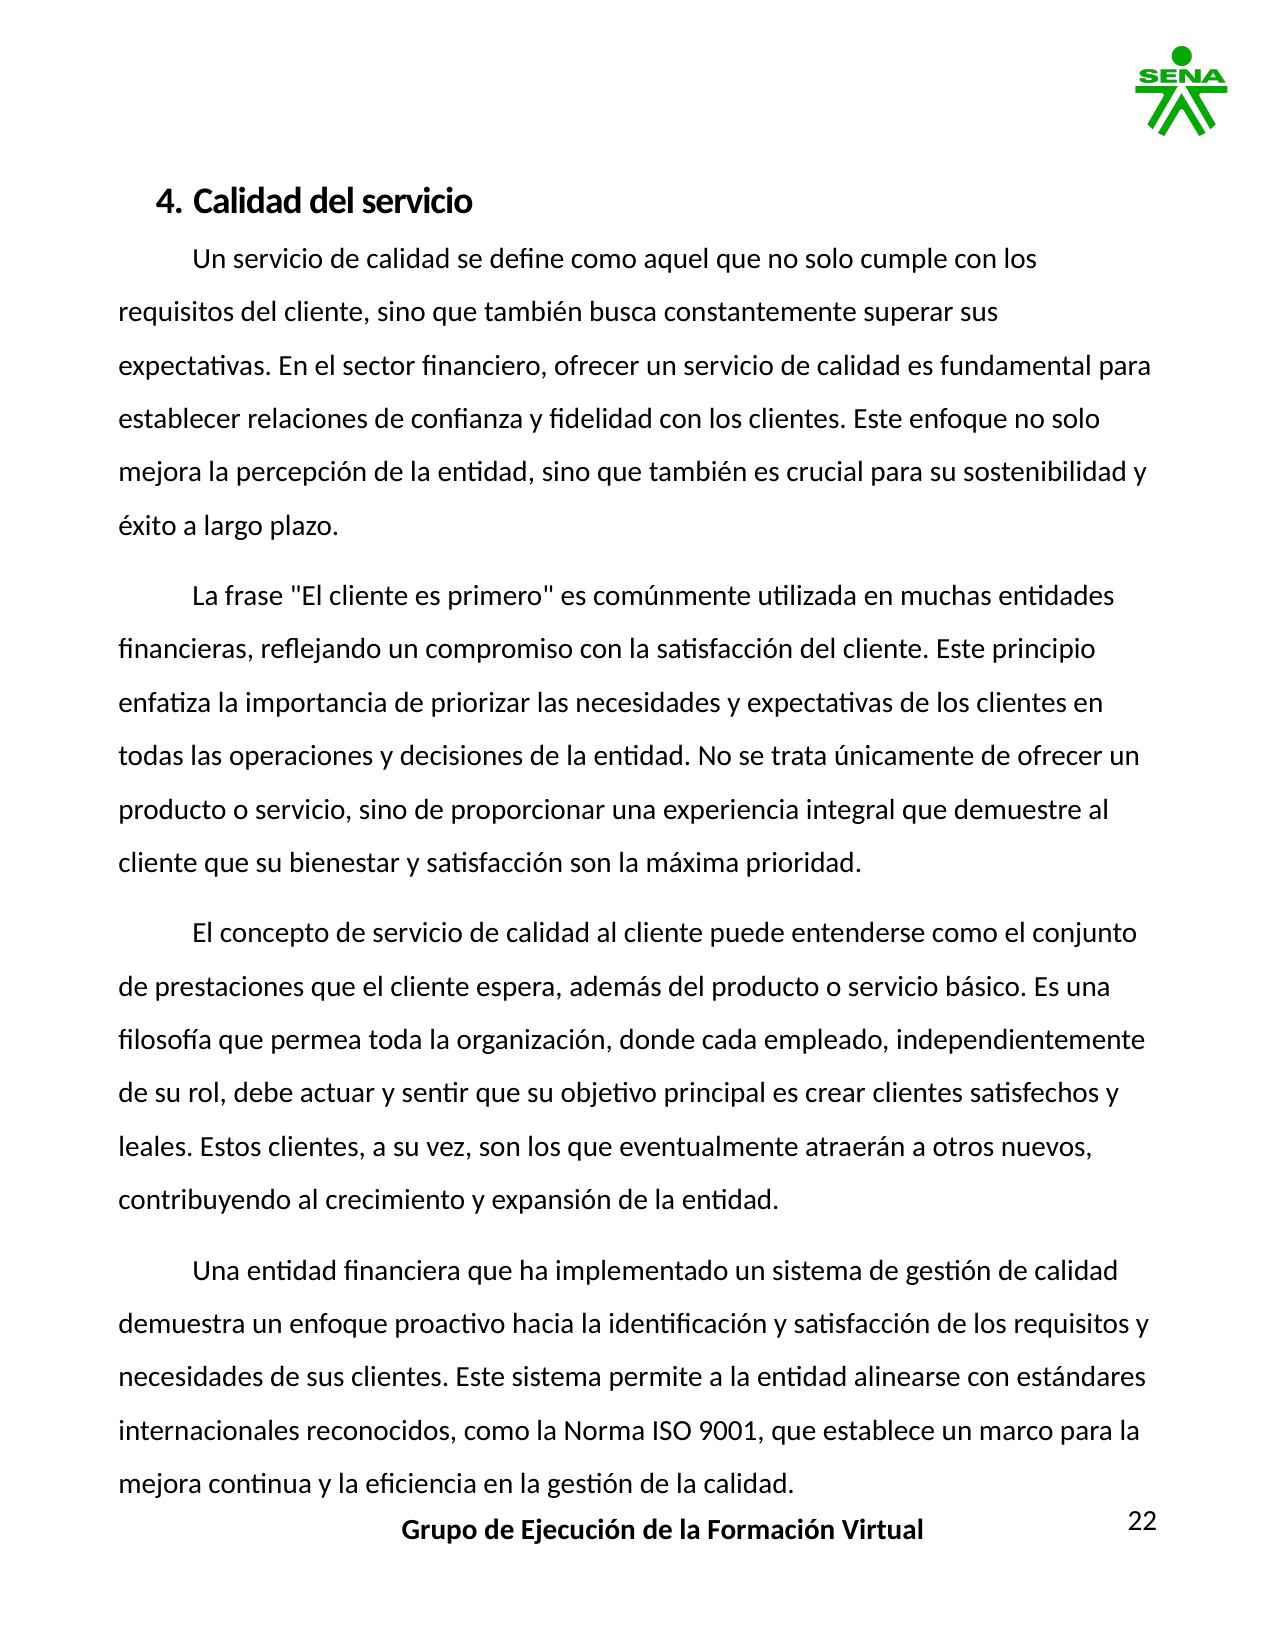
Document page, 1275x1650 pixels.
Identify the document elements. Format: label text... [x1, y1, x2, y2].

picture [1135, 46, 1228, 136]
text La frase "El cliente es primero" es comúnmente utilizada en muchas entidades financieras, reflejando un compromiso con la satisfacción del cliente. Este principio enfatiza la importancia de priorizar las necesidades y expectativas de los clientes en todas las operaciones y decisiones de la entidad. No se trata únicamente de ofrecer un producto o servicio, sino de proporcionar una experiencia integral que demuestre al cliente que su bienestar y satisfacción son la máxima prioridad. [118, 577, 1157, 880]
text El concepto de servicio de calidad al cliente puede entenderse como el conjunto de prestaciones que el cliente espera, además del producto o servicio básico. Es una filosofía que permea toda la organización, donde cada empleado, independientemente de su rol, debe actuar y sentir que su objetivo principal es crear clientes satisfechos y leales. Estos clientes, a su vez, son los que eventualmente atraerán a otros nuevos, contribuyendo al crecimiento y expansión de la entidad. [118, 914, 1157, 1217]
text Un servicio de calidad se define como aquel que no solo cumple con los requisitos del cliente, sino que también busca constantemente superar sus expectativas. En el sector financiero, ofrecer un servicio de calidad es fundamental para establecer relaciones de confianza y fidelidad con los clientes. Este enfoque no solo mejora la percepción de la entidad, sino que también es crucial para su sostenibilidad y éxito a largo plazo. [118, 240, 1157, 542]
subtitle Calidad del servicio [156, 177, 1157, 223]
text Una entidad financiera que ha implementado un sistema de gestión de calidad demuestra un enfoque proactivo hacia la identificación y satisfacción de los requisitos y necesidades de sus clientes. Este sistema permite a la entidad alinearse con estándares internacionales reconocidos, como la Norma ISO 9001, que establece un marco para la mejora continua y la eficiencia en la gestión de la calidad. [118, 1252, 1157, 1501]
